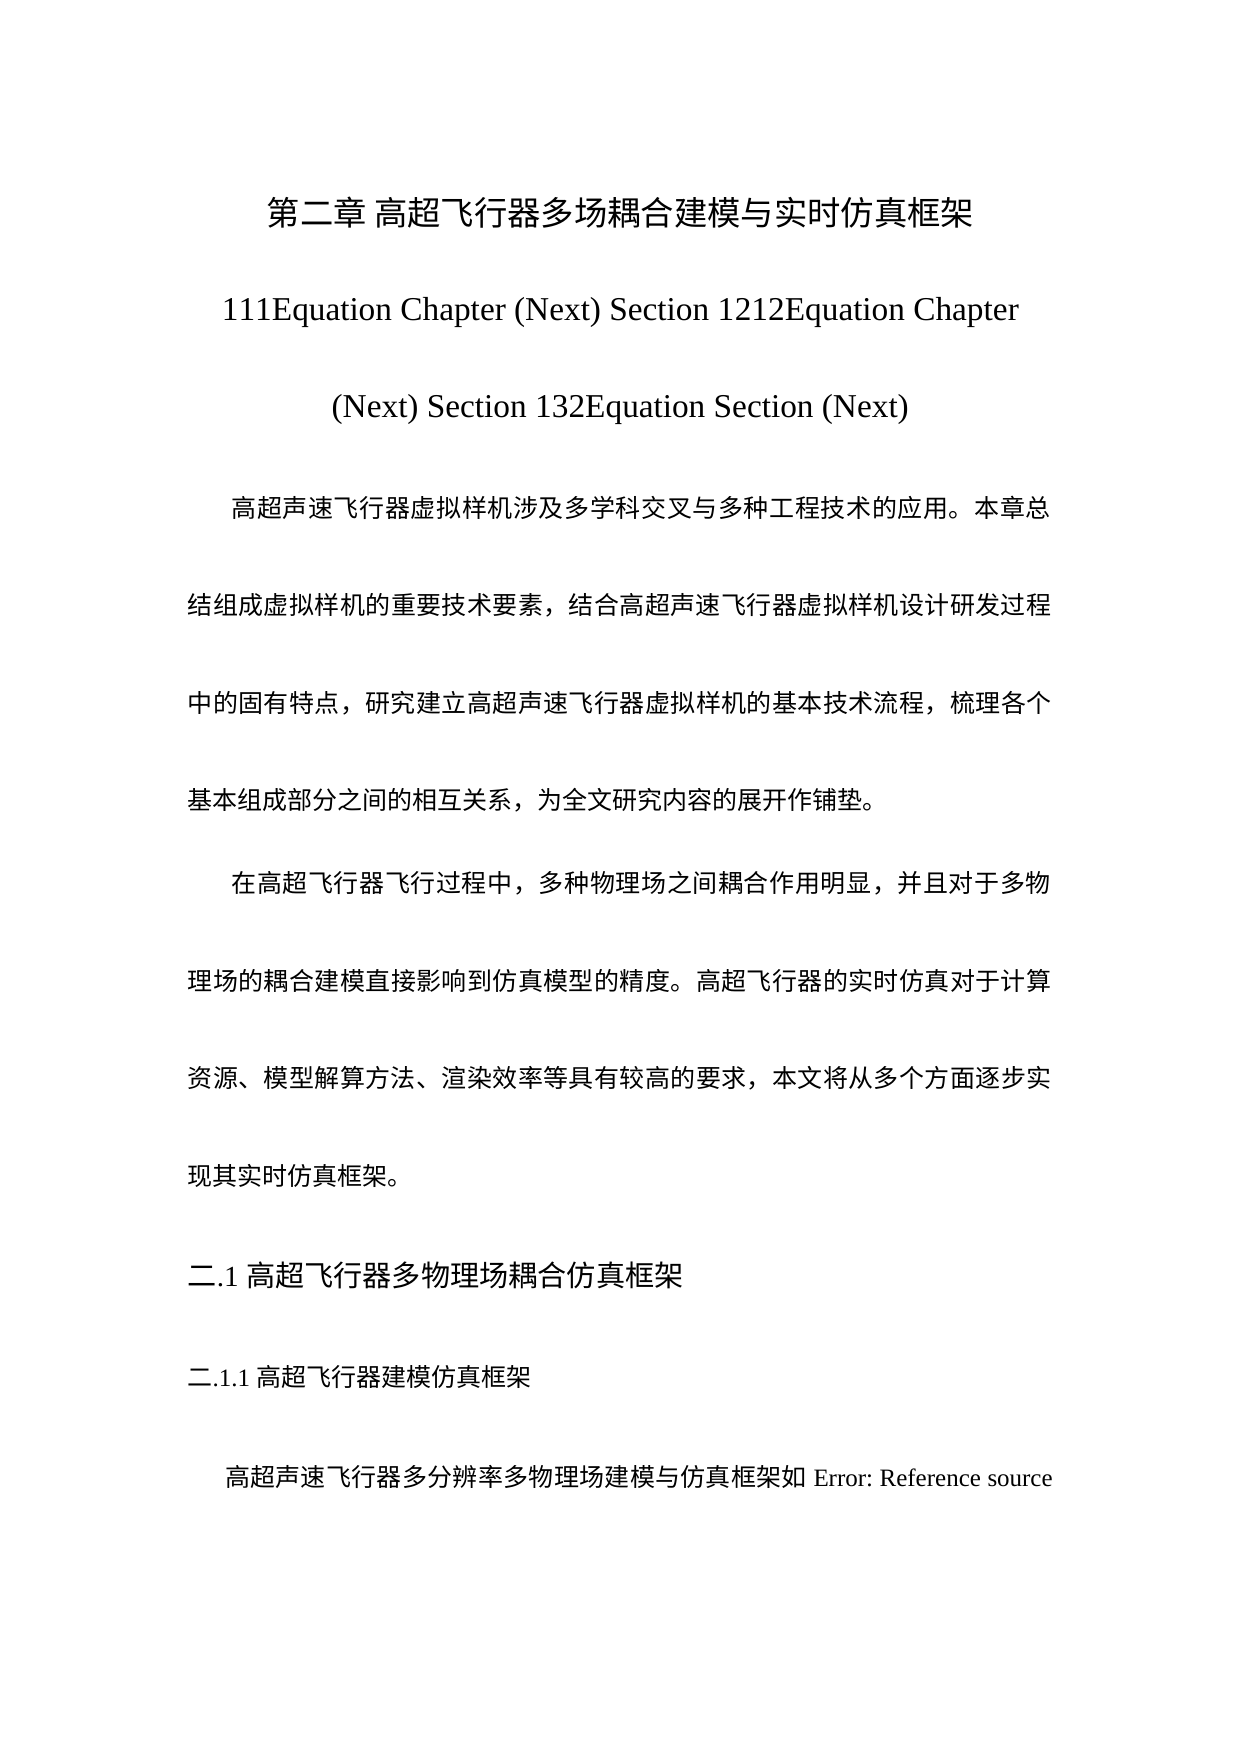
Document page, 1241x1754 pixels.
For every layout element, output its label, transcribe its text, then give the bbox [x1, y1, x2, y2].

text 在高超飞行器飞行过程中，多种物理场之间耦合作用明显，并且对于多物理场的耦合建模直接影响到仿真模型的精度。高超飞行器的实时仿真对于计算资源、模型解算方法、渲染效率等具有较高的要求，本文将从多个方面逐步实现其实时仿真框架。 [187, 849, 1053, 1207]
subtitle 高超飞行器多场耦合建模与实时仿真框架 [187, 178, 1053, 438]
subtitle 高超飞行器多物理场耦合仿真框架 [187, 1241, 1053, 1306]
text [187, 1443, 1053, 1508]
text 高超声速飞行器虚拟样机涉及多学科交叉与多种工程技术的应用。本章总结组成虚拟样机的重要技术要素，结合高超声速飞行器虚拟样机设计研发过程中的固有特点，研究建立高超声速飞行器虚拟样机的基本技术流程，梳理各个基本组成部分之间的相互关系，为全文研究内容的展开作铺垫。 [187, 474, 1053, 831]
subtitle 高超飞行器建模仿真框架 [187, 1343, 1053, 1408]
